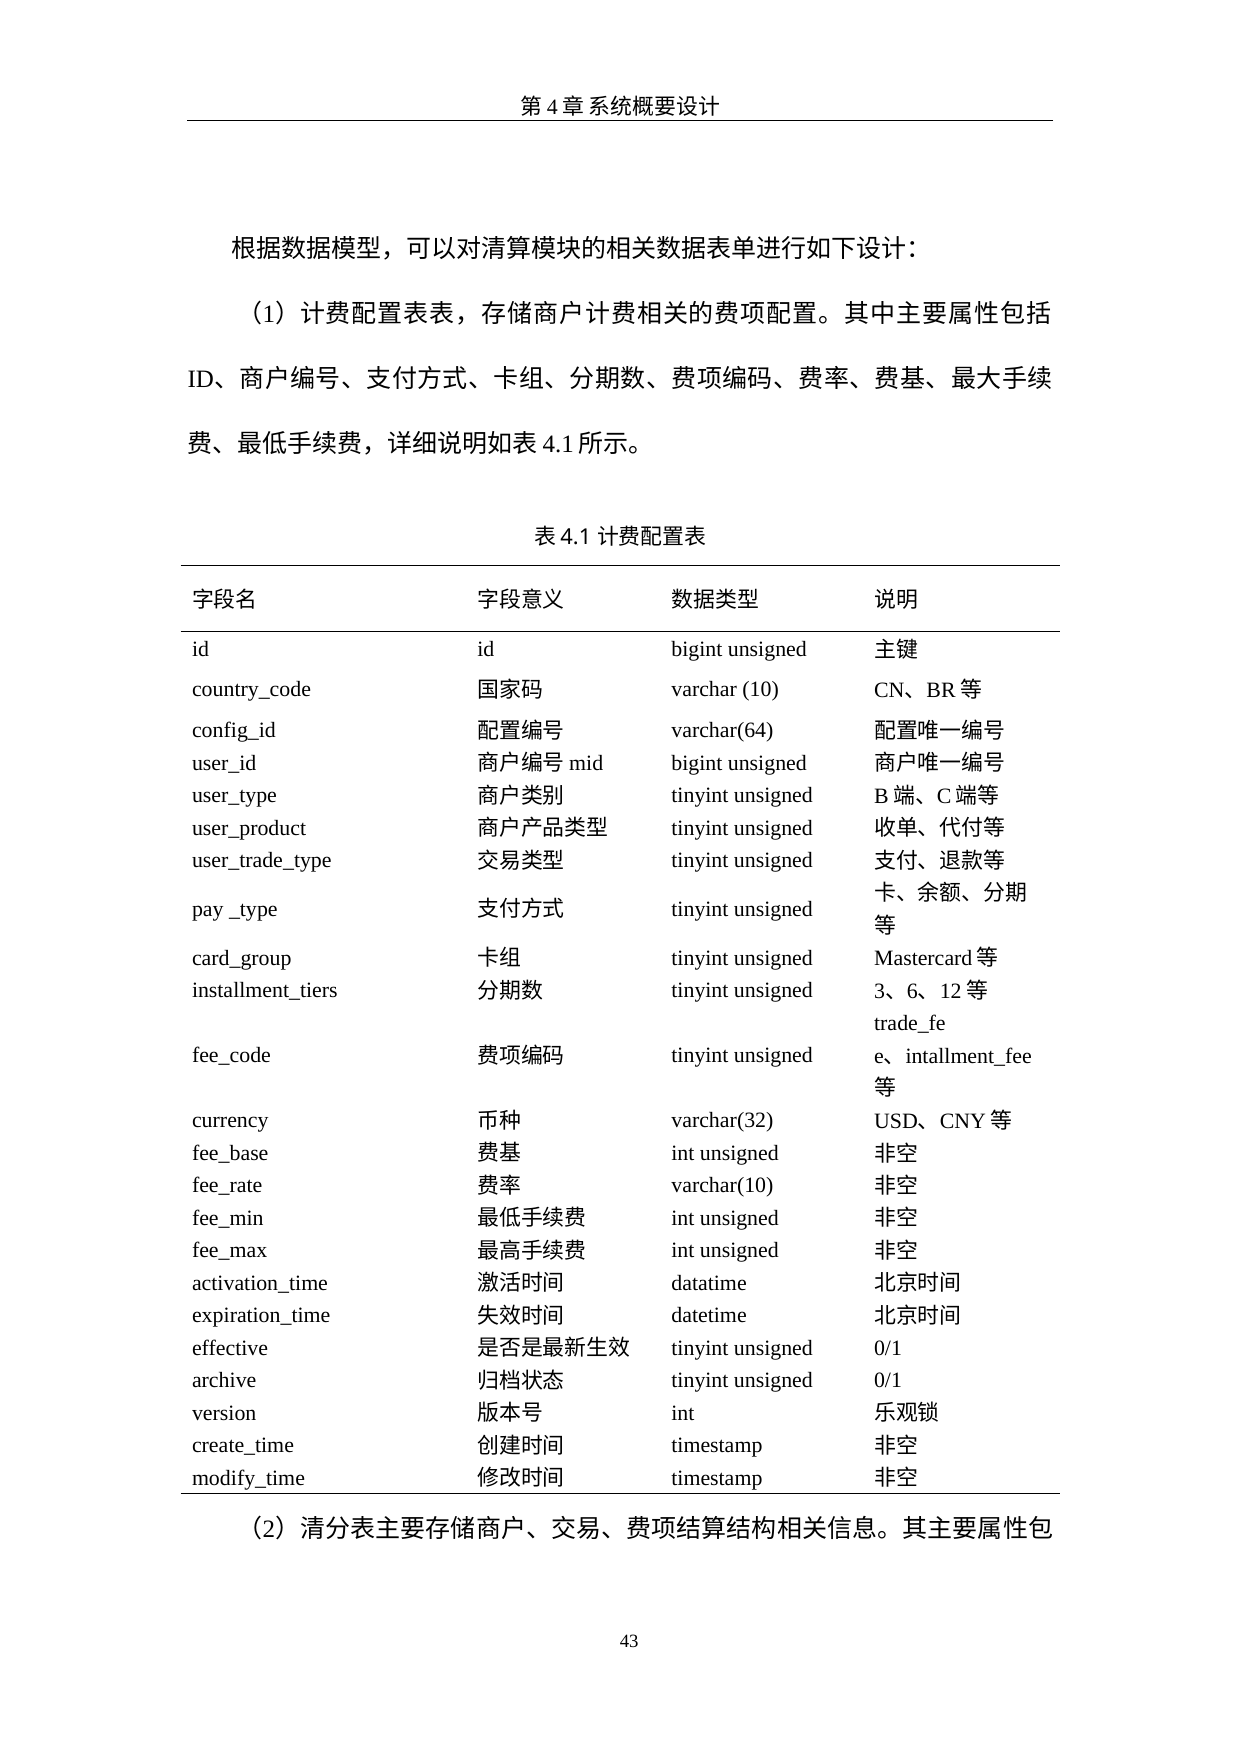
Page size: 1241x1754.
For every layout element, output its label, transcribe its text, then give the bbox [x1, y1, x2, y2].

table_cell user_product [181, 811, 466, 843]
table_cell int unsigned [660, 1201, 863, 1233]
table_cell 收单、代付等 [863, 811, 1059, 843]
table_cell varchar(32) [660, 1103, 863, 1136]
table_cell timestamp [660, 1428, 863, 1461]
table_header 说明 [863, 566, 1059, 631]
table_cell tinyint unsigned [660, 1006, 863, 1103]
table_cell varchar(64) [660, 713, 863, 746]
table_cell version [181, 1396, 466, 1428]
table_cell create_time [181, 1428, 466, 1461]
table_cell 非空 [863, 1461, 1059, 1493]
table_cell 配置编号 [466, 713, 660, 746]
table_cell effective [181, 1331, 466, 1363]
table_cell 币种 [466, 1103, 660, 1136]
table_cell 商户类别 [466, 778, 660, 811]
table_cell 最低手续费 [466, 1201, 660, 1233]
table_cell 国家码 [466, 665, 660, 713]
table_cell fee_base [181, 1136, 466, 1168]
text 根据数据模型，可以对清算模块的相关数据表单进行如下设计： [187, 215, 1053, 280]
table_cell pay _type [181, 876, 466, 941]
table_cell 非空 [863, 1428, 1059, 1461]
table_cell 版本号 [466, 1396, 660, 1428]
table_cell activation_time [181, 1266, 466, 1298]
table_cell int [660, 1396, 863, 1428]
table_cell tinyint unsigned [660, 1363, 863, 1396]
table_cell 支付方式 [466, 876, 660, 941]
table_cell B端、C端等 [863, 778, 1059, 811]
table_cell varchar (10) [660, 665, 863, 713]
table_header 字段名 [181, 566, 466, 631]
table_cell 创建时间 [466, 1428, 660, 1461]
text 表4.1 计费配置表 [187, 520, 1053, 552]
table_header 字段意义 [466, 566, 660, 631]
table_cell id [181, 632, 466, 665]
table_cell 归档状态 [466, 1363, 660, 1396]
table_cell 分期数 [466, 973, 660, 1006]
table_cell trade_fee、intallment_fee等 [863, 1006, 1059, 1103]
table_cell 乐观锁 [863, 1396, 1059, 1428]
table_cell tinyint unsigned [660, 876, 863, 941]
table_cell country_code [181, 665, 466, 713]
table_cell datetime [660, 1298, 863, 1331]
table_cell 交易类型 [466, 843, 660, 876]
table_cell fee_min [181, 1201, 466, 1233]
table_cell 非空 [863, 1136, 1059, 1168]
table_cell varchar(10) [660, 1168, 863, 1201]
table_cell fee_rate [181, 1168, 466, 1201]
table_cell tinyint unsigned [660, 941, 863, 973]
table_cell 配置唯一编号 [863, 713, 1059, 746]
table_cell 卡、余额、分期等 [863, 876, 1059, 941]
table_cell USD、CNY等 [863, 1103, 1059, 1136]
table_cell tinyint unsigned [660, 843, 863, 876]
table_cell 商户编号mid [466, 746, 660, 778]
table_cell card_group [181, 941, 466, 973]
table_cell user_id [181, 746, 466, 778]
table_cell currency [181, 1103, 466, 1136]
table_cell installment_tiers [181, 973, 466, 1006]
table_cell expiration_time [181, 1298, 466, 1331]
table_cell 费项编码 [466, 1006, 660, 1103]
table_cell 失效时间 [466, 1298, 660, 1331]
table_cell 北京时间 [863, 1266, 1059, 1298]
table_cell 主键 [863, 632, 1059, 665]
table_cell int unsigned [660, 1233, 863, 1266]
table_cell 3、6、12等 [863, 973, 1059, 1006]
table_cell 支付、退款等 [863, 843, 1059, 876]
table_cell id [466, 632, 660, 665]
table_cell 非空 [863, 1168, 1059, 1201]
table_cell bigint unsigned [660, 746, 863, 778]
table_header 数据类型 [660, 566, 863, 631]
table_cell 费基 [466, 1136, 660, 1168]
table_cell fee_code [181, 1006, 466, 1103]
table_cell 卡组 [466, 941, 660, 973]
table_cell archive [181, 1363, 466, 1396]
table_cell 费率 [466, 1168, 660, 1201]
table_cell datatime [660, 1266, 863, 1298]
table_cell 商户产品类型 [466, 811, 660, 843]
table_cell 修改时间 [466, 1461, 660, 1493]
table_cell Mastercard等 [863, 941, 1059, 973]
table_cell 北京时间 [863, 1298, 1059, 1331]
table_cell 最高手续费 [466, 1233, 660, 1266]
table_cell 0/1 [863, 1363, 1059, 1396]
table_cell CN、BR等 [863, 665, 1059, 713]
table_cell 是否是最新生效 [466, 1331, 660, 1363]
table_cell modify_time [181, 1461, 466, 1493]
table_cell 0/1 [863, 1331, 1059, 1363]
table_cell fee_max [181, 1233, 466, 1266]
table_cell tinyint unsigned [660, 973, 863, 1006]
table_cell config_id [181, 713, 466, 746]
table_cell user_type [181, 778, 466, 811]
table_cell 激活时间 [466, 1266, 660, 1298]
table_cell user_trade_type [181, 843, 466, 876]
list 计费配置表表，存储商户计费相关的费项配置。其中主要属性包括ID、商户编号、支付方式、卡组、分期数、费项编码、费率、费基、最大手续费、最低手续费，详细说明如表4.1所示。 [187, 280, 1053, 475]
table_cell tinyint unsigned [660, 811, 863, 843]
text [187, 1494, 1053, 1559]
table_cell int unsigned [660, 1136, 863, 1168]
table_cell tinyint unsigned [660, 1331, 863, 1363]
table_cell tinyint unsigned [660, 778, 863, 811]
table_cell bigint unsigned [660, 632, 863, 665]
table_cell 商户唯一编号 [863, 746, 1059, 778]
table_cell timestamp [660, 1461, 863, 1493]
table_cell 非空 [863, 1233, 1059, 1266]
table_cell 非空 [863, 1201, 1059, 1233]
